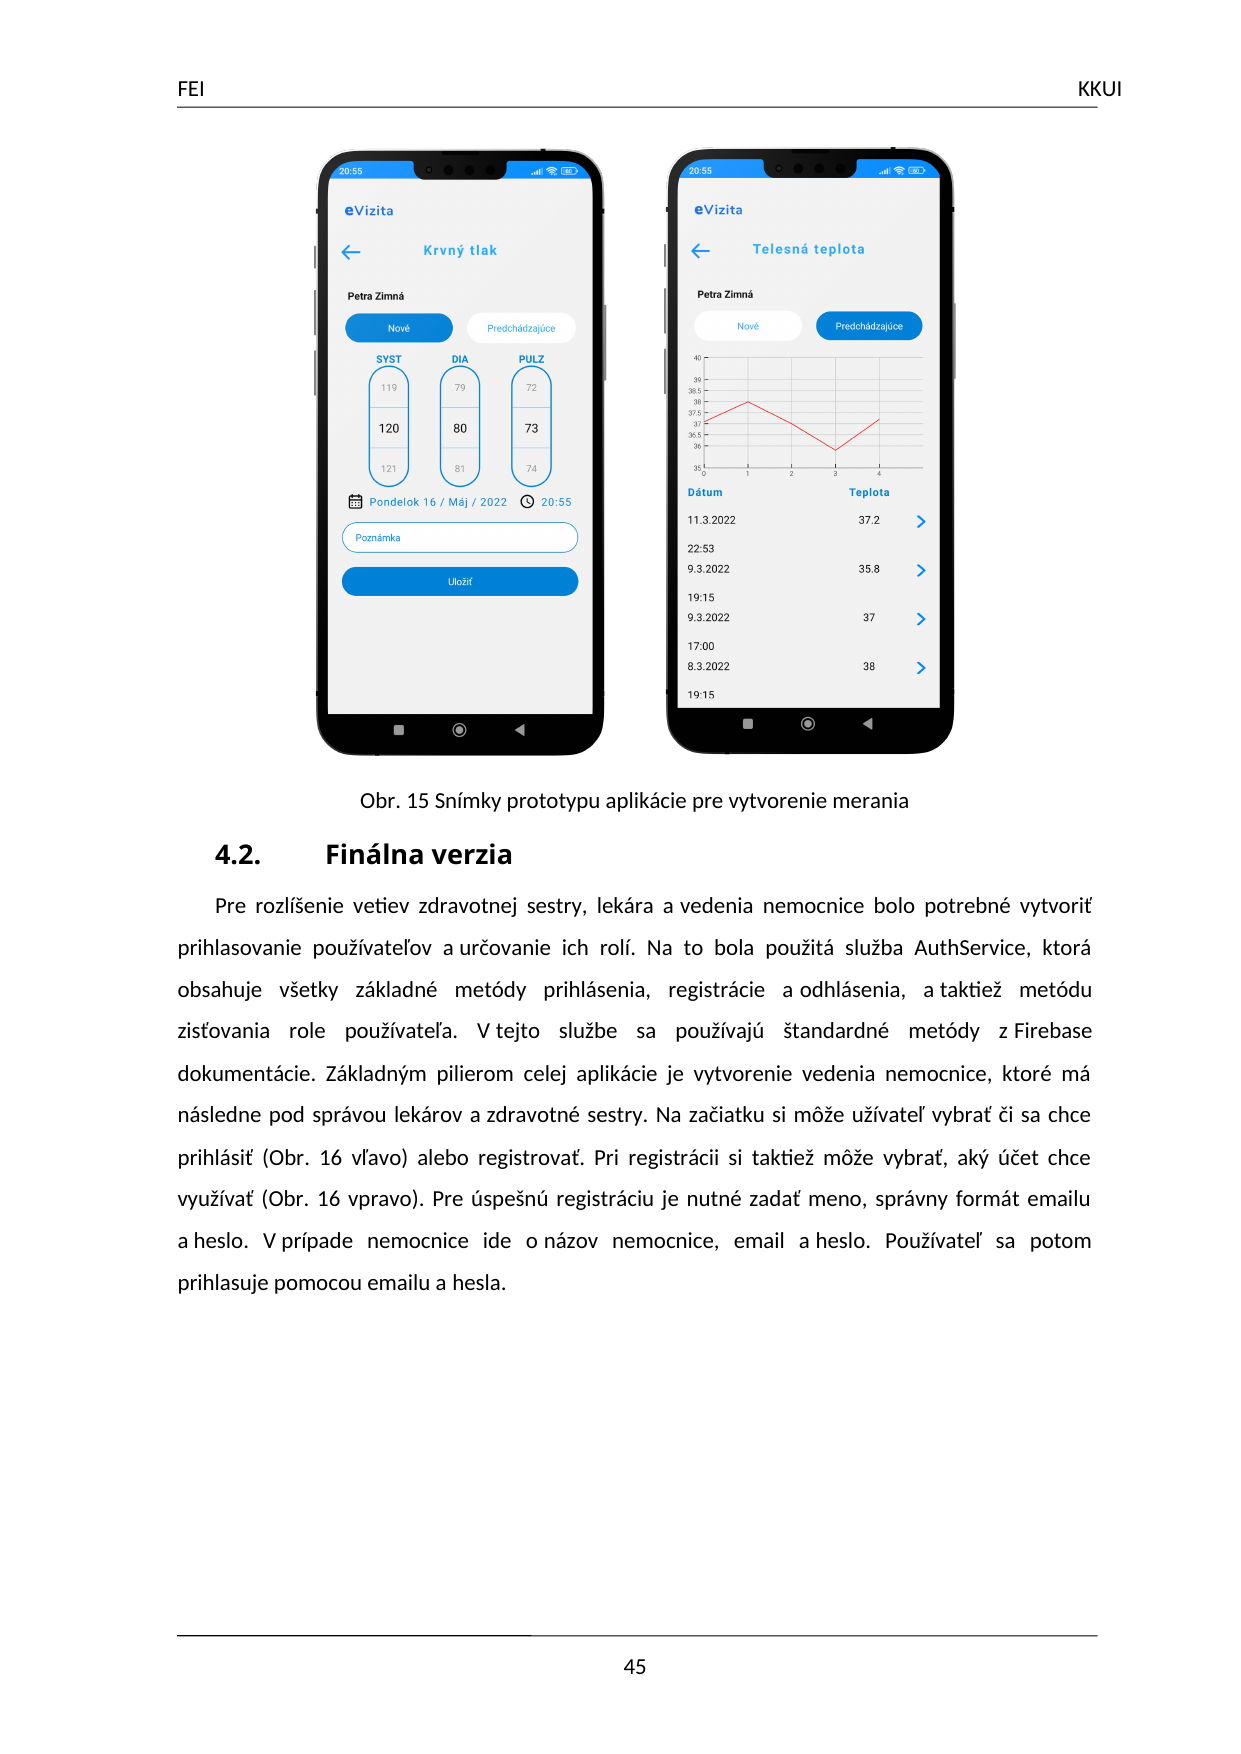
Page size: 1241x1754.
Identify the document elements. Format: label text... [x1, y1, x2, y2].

text Pre rozlíšenie vetiev zdravotnej sestry, lekára a vedenia nemocnice bolo potrebné vytvoriť prihlasovanie používateľov a určovanie ich rolí. Na to bola použitá služba AuthService, ktorá obsahuje všetky základné metódy prihlásenia, registrácie a odhlásenia, a taktiež metódu zisťovania role používateľa. V tejto službe sa používajú štandardné metódy z Firebase dokumentácie. Základným pilierom celej aplikácie je vytvorenie vedenia nemocnice, ktoré má následne pod správou lekárov a zdravotné sestry. Na začiatku si môže užívateľ vybrať či sa chce prihlásiť (Obr. 16 vľavo) alebo registrovať. Pri registrácii si taktiež môže vybrať, aký účet chce využívať (Obr. 16 vpravo). Pre úspešnú registráciu je nutné zadať meno, správny formát emailu a heslo. V prípade nemocnice ide o názov nemocnice, email a heslo. Používateľ sa potom prihlasuje pomocou emailu a hesla. [177, 891, 1092, 1297]
text Obr. Snímky prototypu aplikácie pre vytvorenie merania [177, 787, 1092, 814]
picture [314, 147, 956, 756]
text Finálna verzia [215, 835, 1092, 872]
